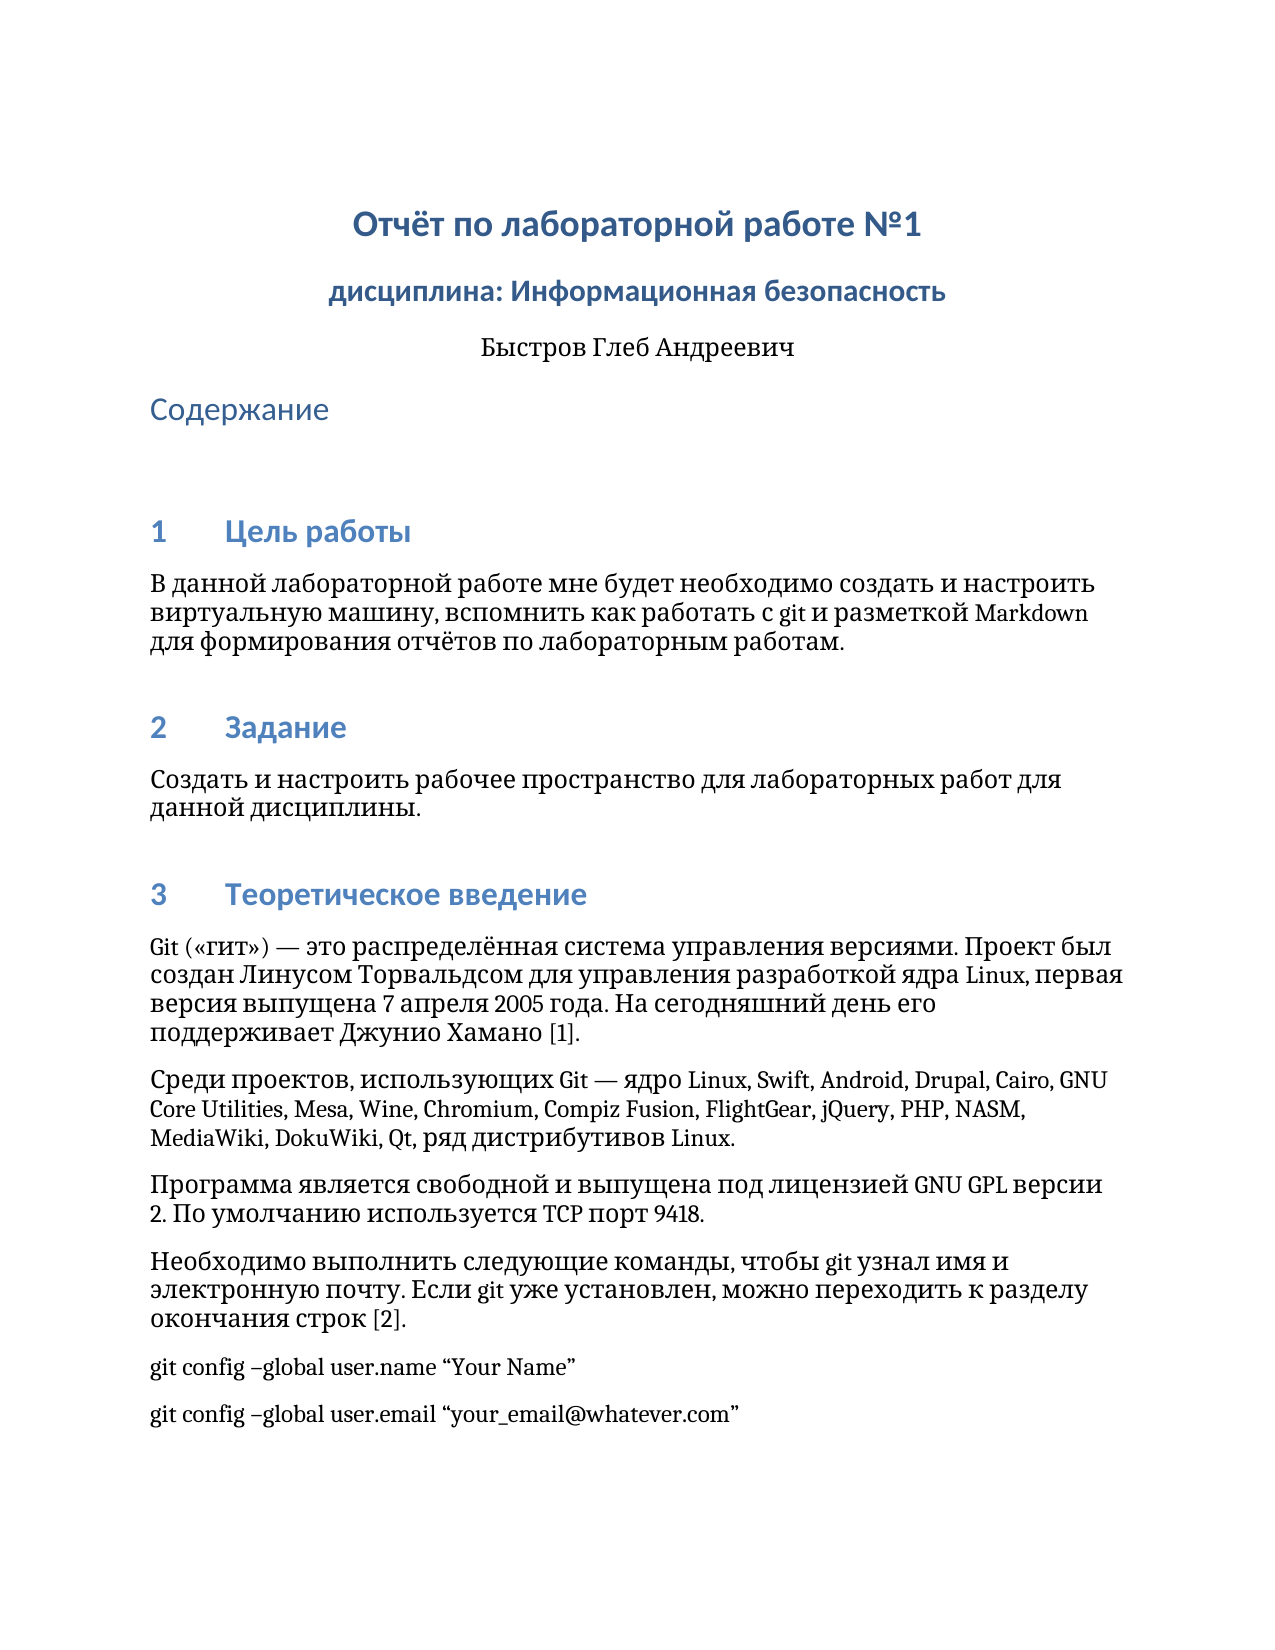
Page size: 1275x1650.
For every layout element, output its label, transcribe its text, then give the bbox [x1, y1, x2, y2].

text Создать и настроить рабочее пространство для лабораторных работ для данной дисциплины. [150, 766, 1125, 823]
text Программа является свободной и выпущена под лицензией GNU GPL версии 2. По умолчанию используется TCP порт 9418. [150, 1171, 1125, 1229]
subtitle дисциплина: Информационная безопасность [150, 271, 1125, 309]
subtitle 1 Цель работы [150, 510, 1125, 551]
text git config –global user.email “your_email@whatever.com” [150, 1400, 1125, 1429]
title Отчёт по лабораторной работе №1 [150, 200, 1125, 246]
text Среди проектов, использующих Git — ядро Linux, Swift, Android, Drupal, Cairo, GNU Core Utilities, Mesa, Wine, Chromium, Compiz Fusion, FlightGear, jQuery, PHP, NASM, MediaWiki, DokuWiki, Qt, ряд дистрибутивов Linux. [150, 1066, 1125, 1153]
text Необходимо выполнить следующие команды, чтобы git узнал имя и электронную почту. Если git уже установлен, можно переходить к разделу окончания строк [2]. [150, 1248, 1125, 1334]
subtitle 3 Теоретическое введение [150, 873, 1125, 914]
text git config –global user.name “Your Name” [150, 1353, 1125, 1381]
subtitle 2 Задание [150, 706, 1125, 747]
text Git («гит») — это распределённая система управления версиями. Проект был создан Линусом Торвальдсом для управления разработкой ядра Linux, первая версия выпущена 7 апреля 2005 года. На сегодняшний день его поддерживает Джунио Хамано [1]. [150, 933, 1125, 1048]
text В данной лабораторной работе мне будет необходимо создать и настроить виртуальную машину, вспомнить как работать с git и разметкой Markdown для формирования отчётов по лабораторным работам. [150, 570, 1125, 656]
text Быстров Глеб Андреевич [150, 334, 1125, 363]
